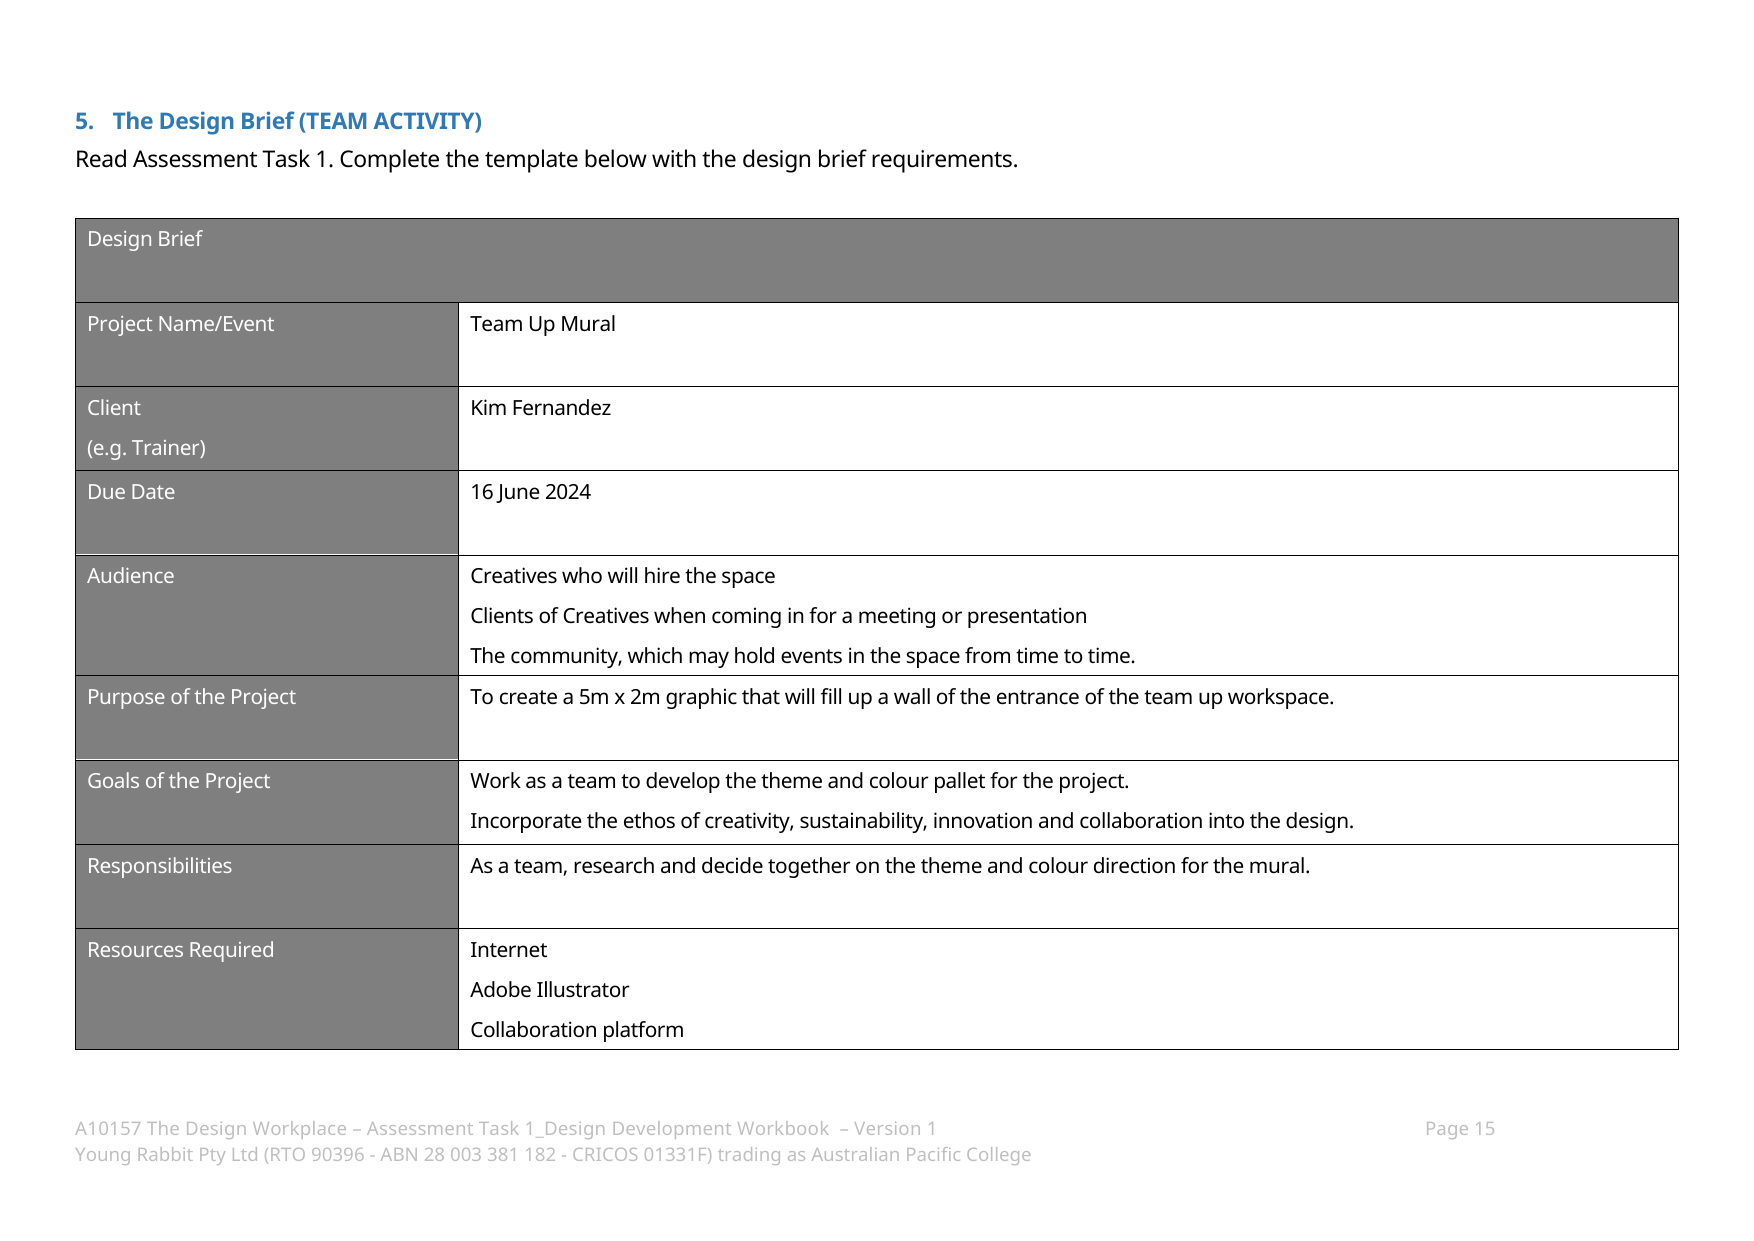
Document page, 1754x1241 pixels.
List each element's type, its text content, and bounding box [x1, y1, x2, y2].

table_cell Work as a team to develop the theme and colour pallet for the project. Incorporate the ethos of creativity, sustainability, innovation and collaboration into the design. [459, 761, 1678, 844]
table_cell Due Date [76, 471, 458, 554]
table_cell Team Up Mural [459, 303, 1678, 386]
table_cell Client (e.g. Trainer) [76, 387, 458, 470]
list The Design Brief (TEAM ACTIVITY) [75, 105, 1679, 136]
table_cell Project Name/Event [76, 303, 458, 386]
table_cell Creatives who will hire the space Clients of Creatives when coming in for a meeting or presentation The community, which may hold events in the space from time to time. [459, 556, 1678, 675]
table_cell Purpose of the Project [76, 676, 458, 759]
table_cell Goals of the Project [76, 761, 458, 844]
table_cell 16 June 2024 [459, 471, 1678, 554]
text Read Assessment Task 1. Complete the template below with the design brief requirements. [75, 142, 1679, 174]
table_header Design Brief [76, 219, 1678, 302]
table_cell Resources Required [76, 929, 458, 1049]
table_cell As a team, research and decide together on the theme and colour direction for the mural. [459, 845, 1678, 928]
table_cell To create a 5m x 2m graphic that will fill up a wall of the entrance of the team up workspace. [459, 676, 1678, 759]
table_cell Responsibilities [76, 845, 458, 928]
table_cell Kim Fernandez [459, 387, 1678, 470]
table_cell Audience [76, 556, 458, 675]
table_cell Internet Adobe Illustrator Collaboration platform [459, 929, 1678, 1049]
